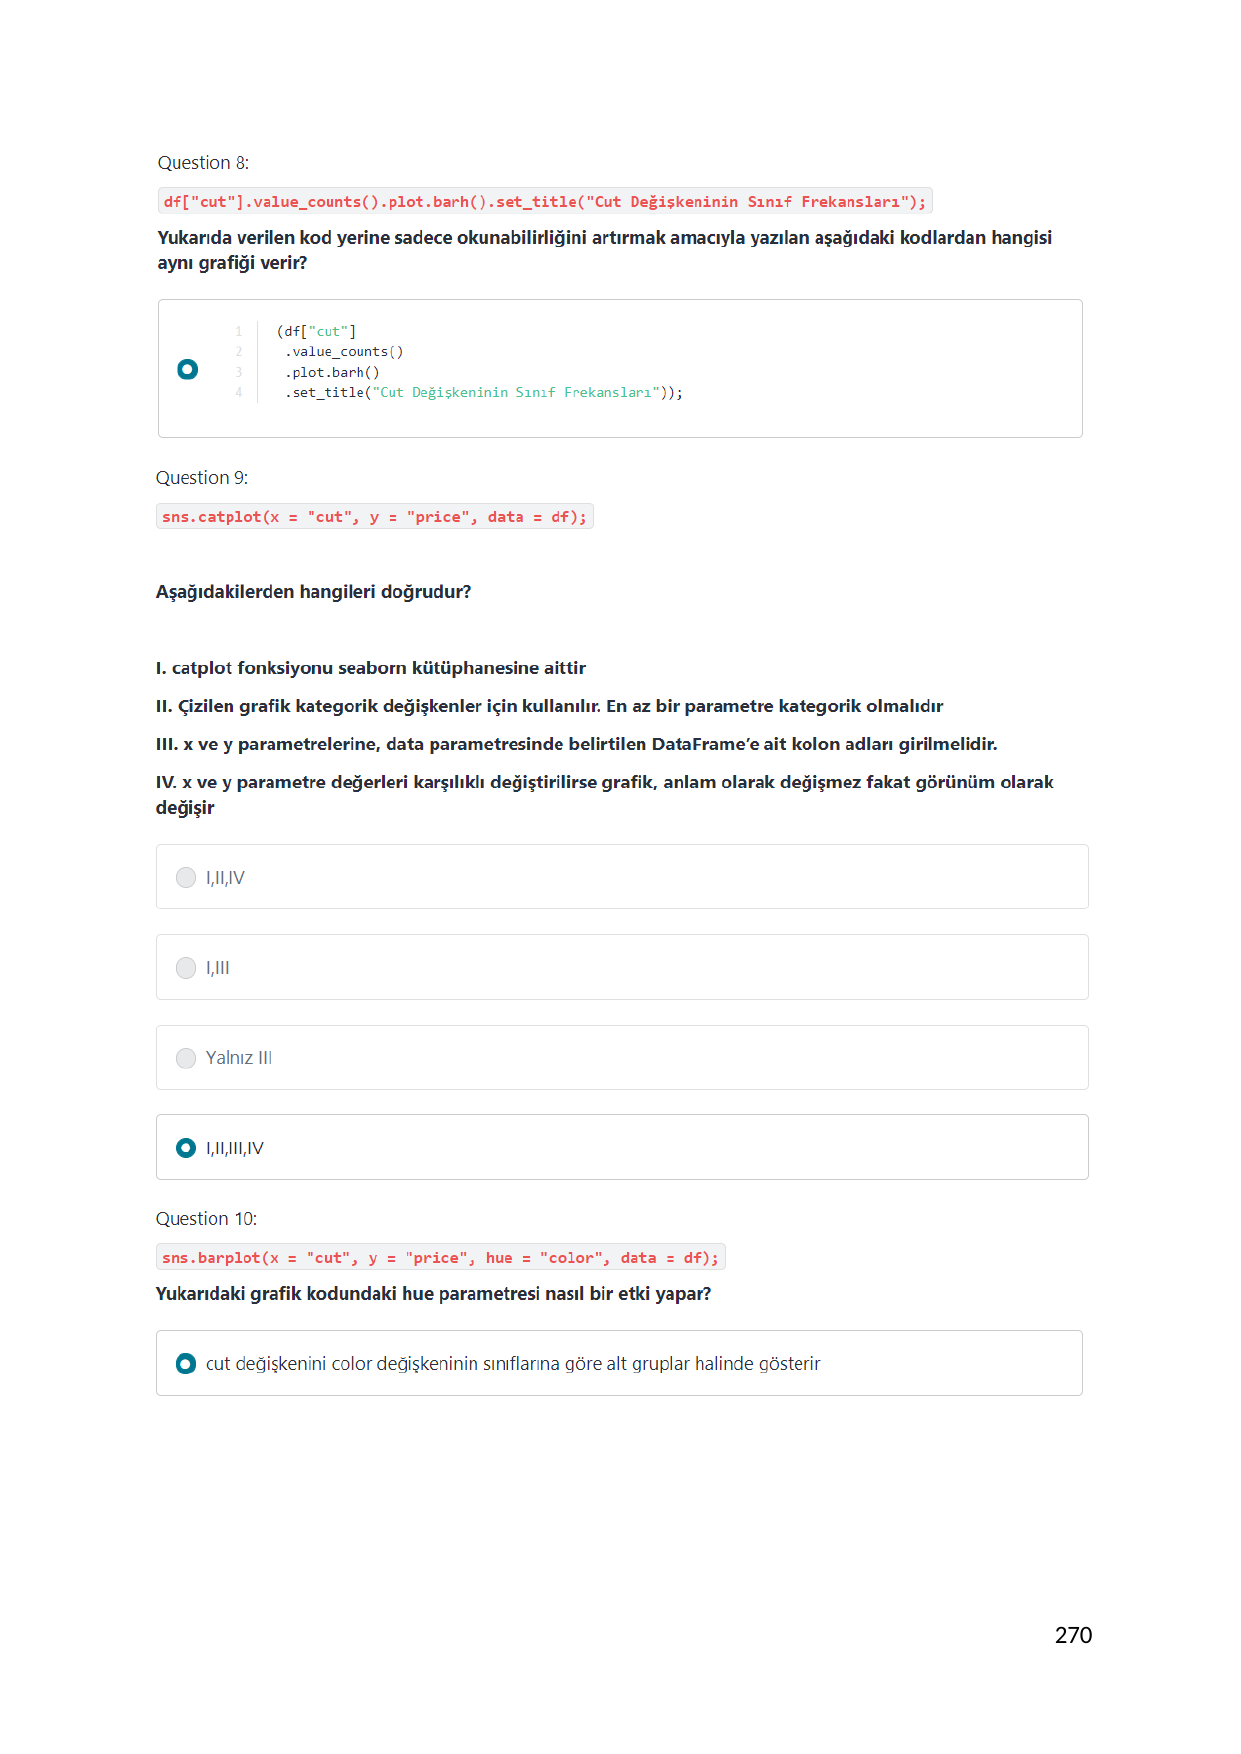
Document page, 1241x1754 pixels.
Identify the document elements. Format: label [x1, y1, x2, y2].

picture [147, 464, 1093, 1189]
picture [147, 147, 1093, 446]
picture [147, 1208, 1093, 1406]
